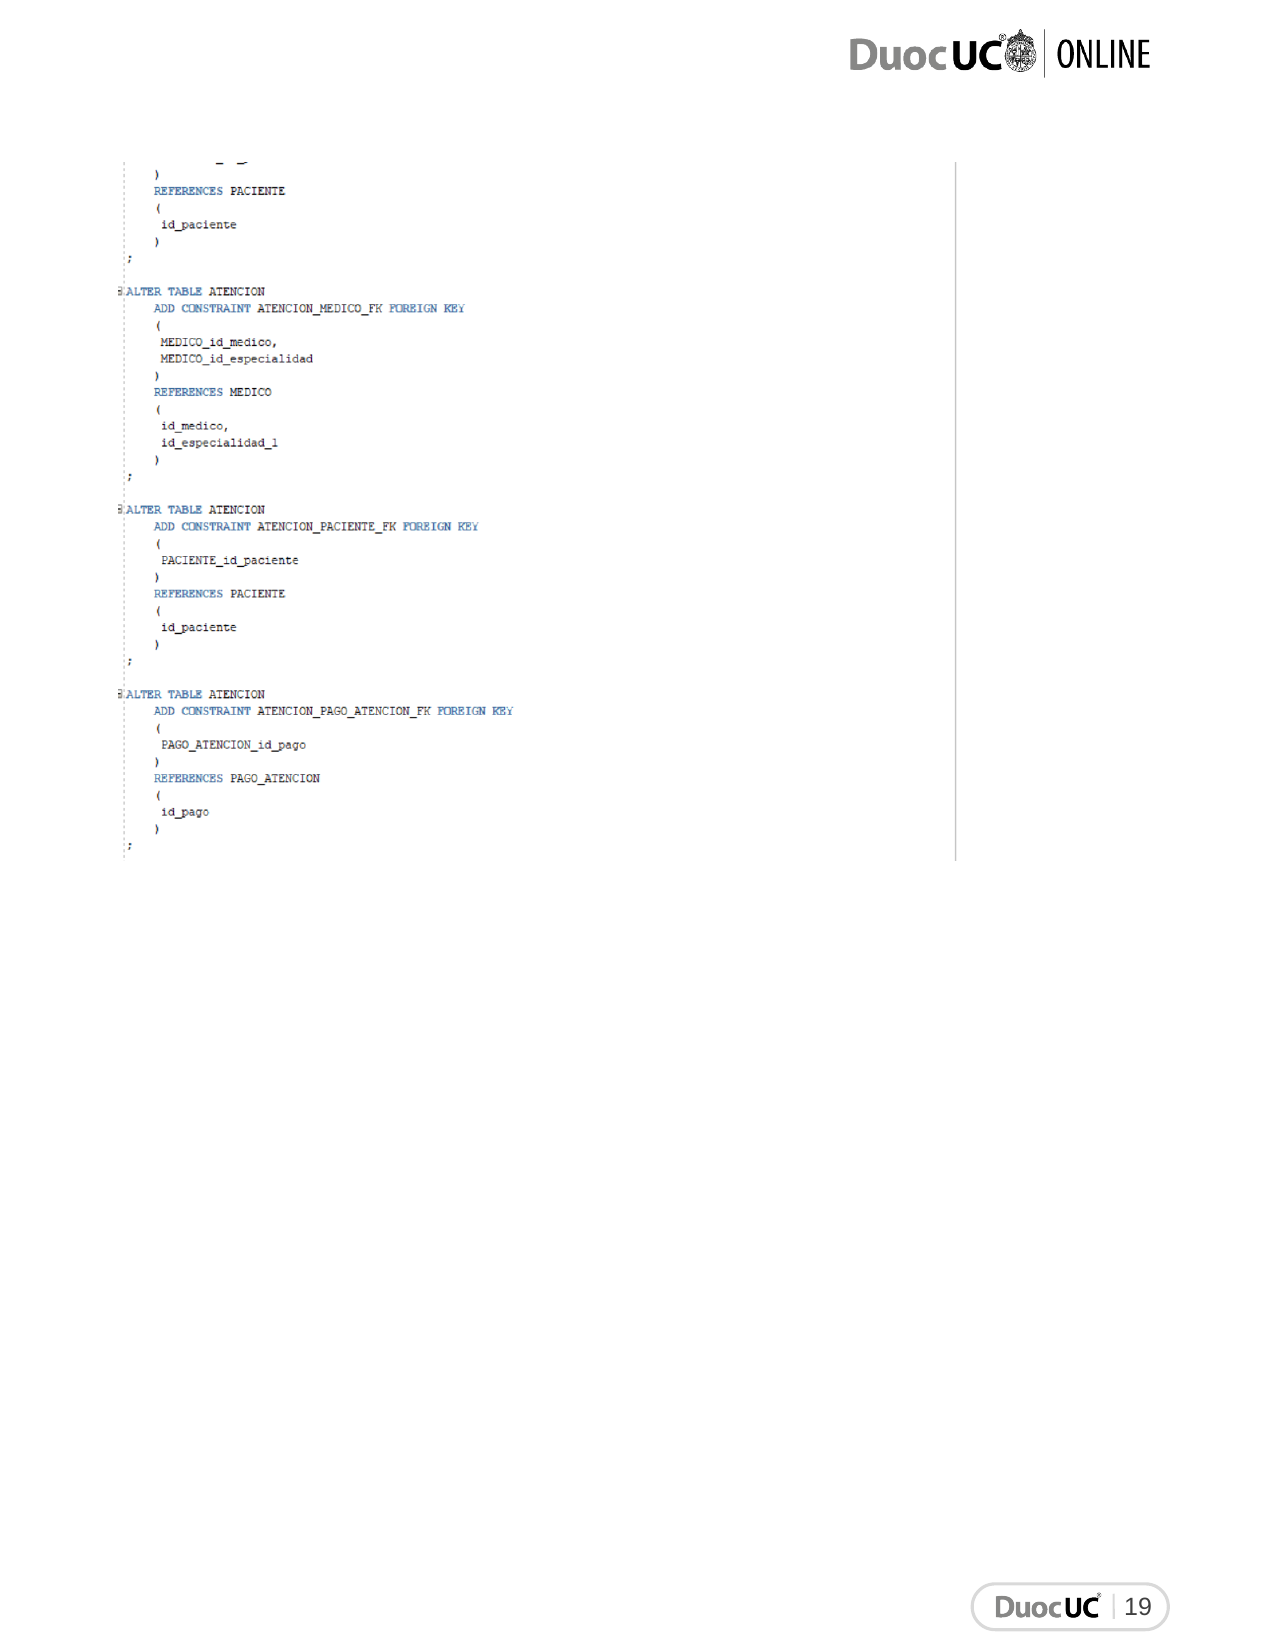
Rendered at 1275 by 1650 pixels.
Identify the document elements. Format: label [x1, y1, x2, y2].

picture [982, 1586, 1115, 1628]
picture [830, 3, 1170, 96]
picture [118, 162, 1152, 861]
